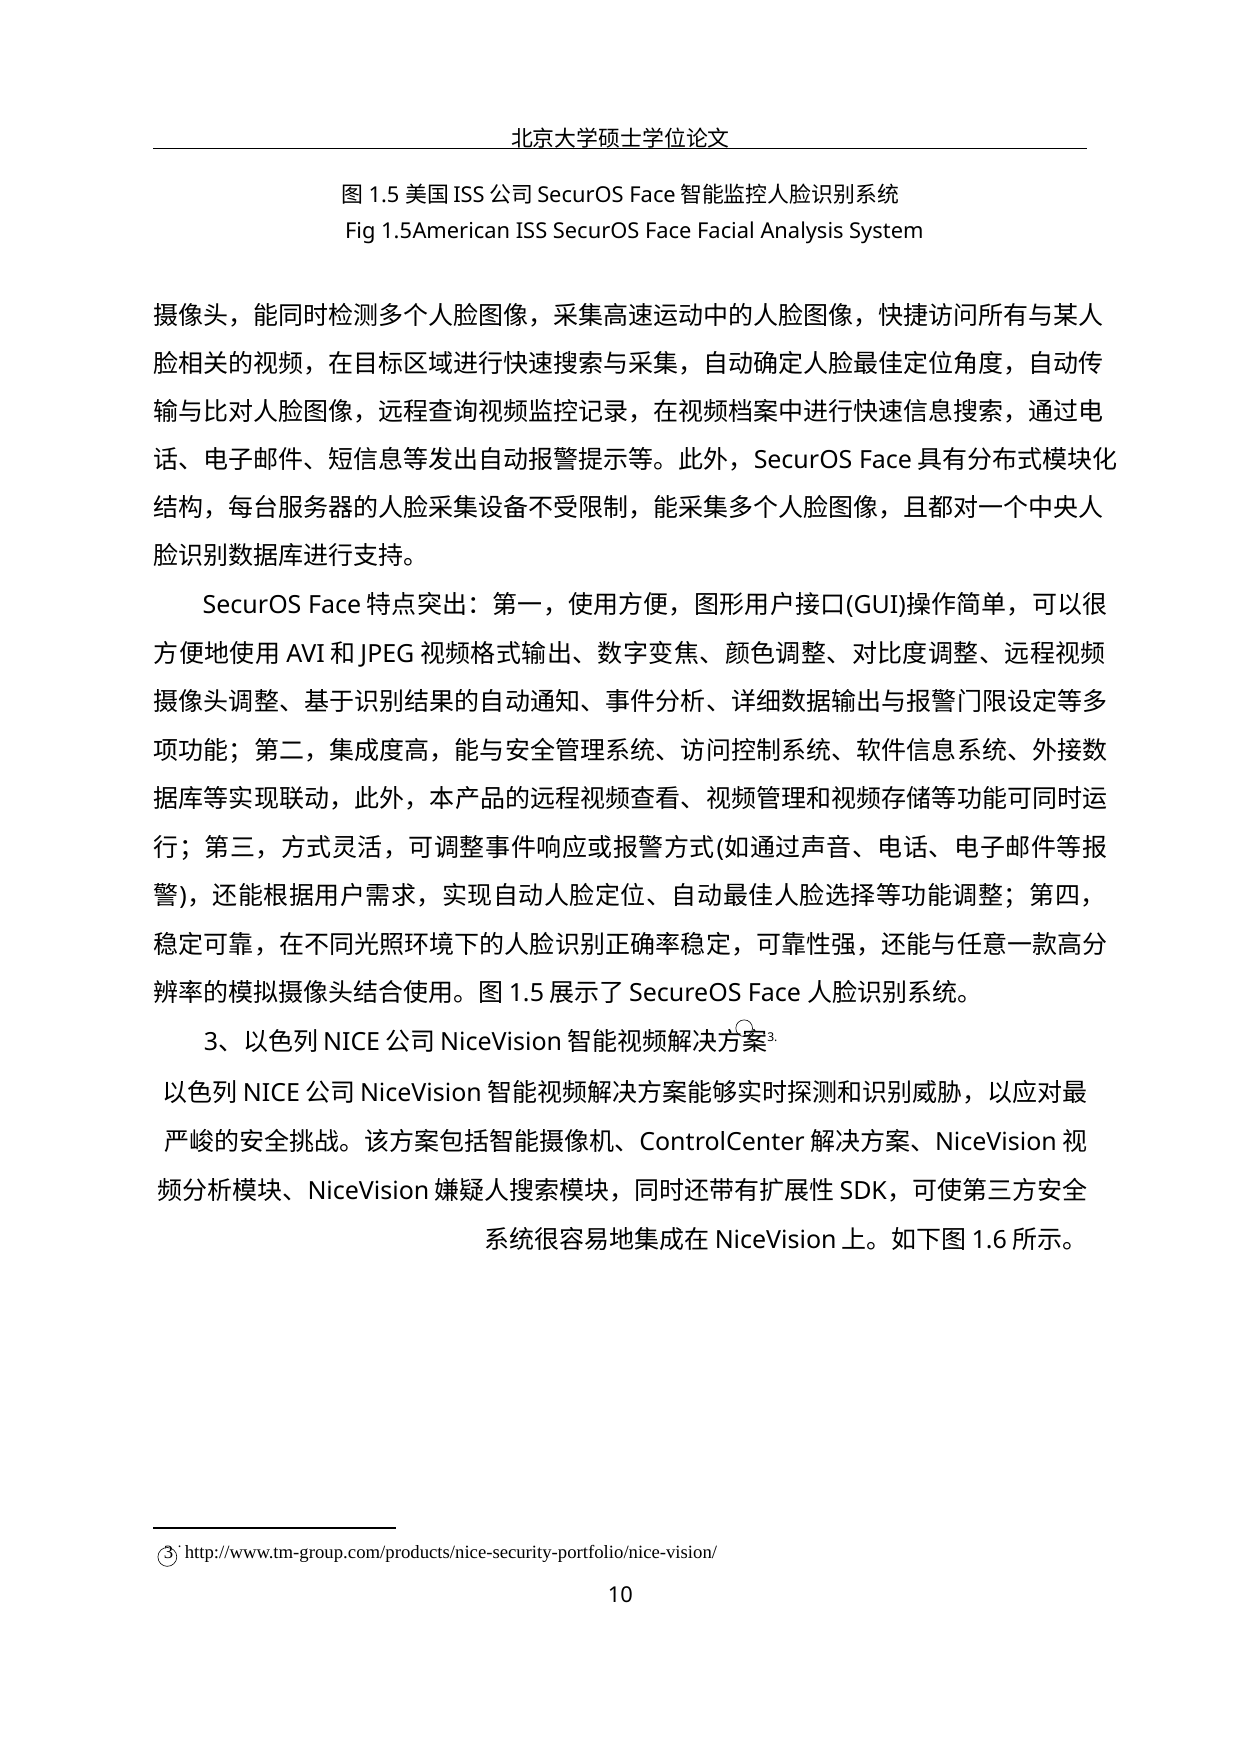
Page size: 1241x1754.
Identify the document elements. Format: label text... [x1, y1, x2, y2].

text 以色列NICE公司NiceVision智能视频解决方案能够实时探测和识别威胁，以应对最严峻的安全挑战。该方案包括智能摄像机、ControlCenter解决方案、NiceVision视频分析模块、NiceVision嫌疑人搜索模块，同时还带有扩展性SDK，可使第三方安全系统很容易地集成在NiceVision上。如下图1.6所示。 [153, 1073, 1087, 1256]
text Fig 1.5 American ISS SecurOS Face Facial Analysis System [153, 215, 1121, 245]
text 图 1.5 美国ISS公司SecurOS Face智能监控人脸识别系统 [153, 177, 1087, 209]
text 3、以色列NICE公司NiceVision智能视频解决方案. [203, 1022, 1120, 1058]
text SecurOS Face特点突出：第一，使用方便，图形用户接口(GUI)操作简单，可以很方便地使用AVI和JPEG视频格式输出、数字变焦、颜色调整、对比度调整、远程视频摄像头调整、基于识别结果的自动通知、事件分析、详细数据输出与报警门限设定等多项功能；第二，集成度高，能与安全管理系统、访问控制系统、软件信息系统、外接数据库等实现联动，此外，本产品的远程视频查看、视频管理和视频存储等功能可同时运行；第三，方式灵活，可调整事件响应或报警方式(如通过声音、电话、电子邮件等报警)，还能根据用户需求，实现自动人脸定位、自动最佳人脸选择等功能调整；第四，稳定可靠，在不同光照环境下的人脸识别正确率稳定，可靠性强，还能与任意一款高分辨率的模拟摄像头结合使用。图1.5展示了SecureOS Face 人脸识别系统。 [153, 584, 1108, 1009]
text 摄像头，能同时检测多个人脸图像，采集高速运动中的人脸图像，快捷访问所有与某人脸相关的视频，在目标区域进行快速搜索与采集，自动确定人脸最佳定位角度，自动传输与比对人脸图像，远程查询视频监控记录，在视频档案中进行快速信息搜索，通过电话、电子邮件、短信息等发出自动报警提示等。此外，SecurOS Face具有分布式模块化结构，每台服务器的人脸采集设备不受限制，能采集多个人脸图像，且都对一个中央人脸识别数据库进行支持。 [153, 295, 1121, 572]
